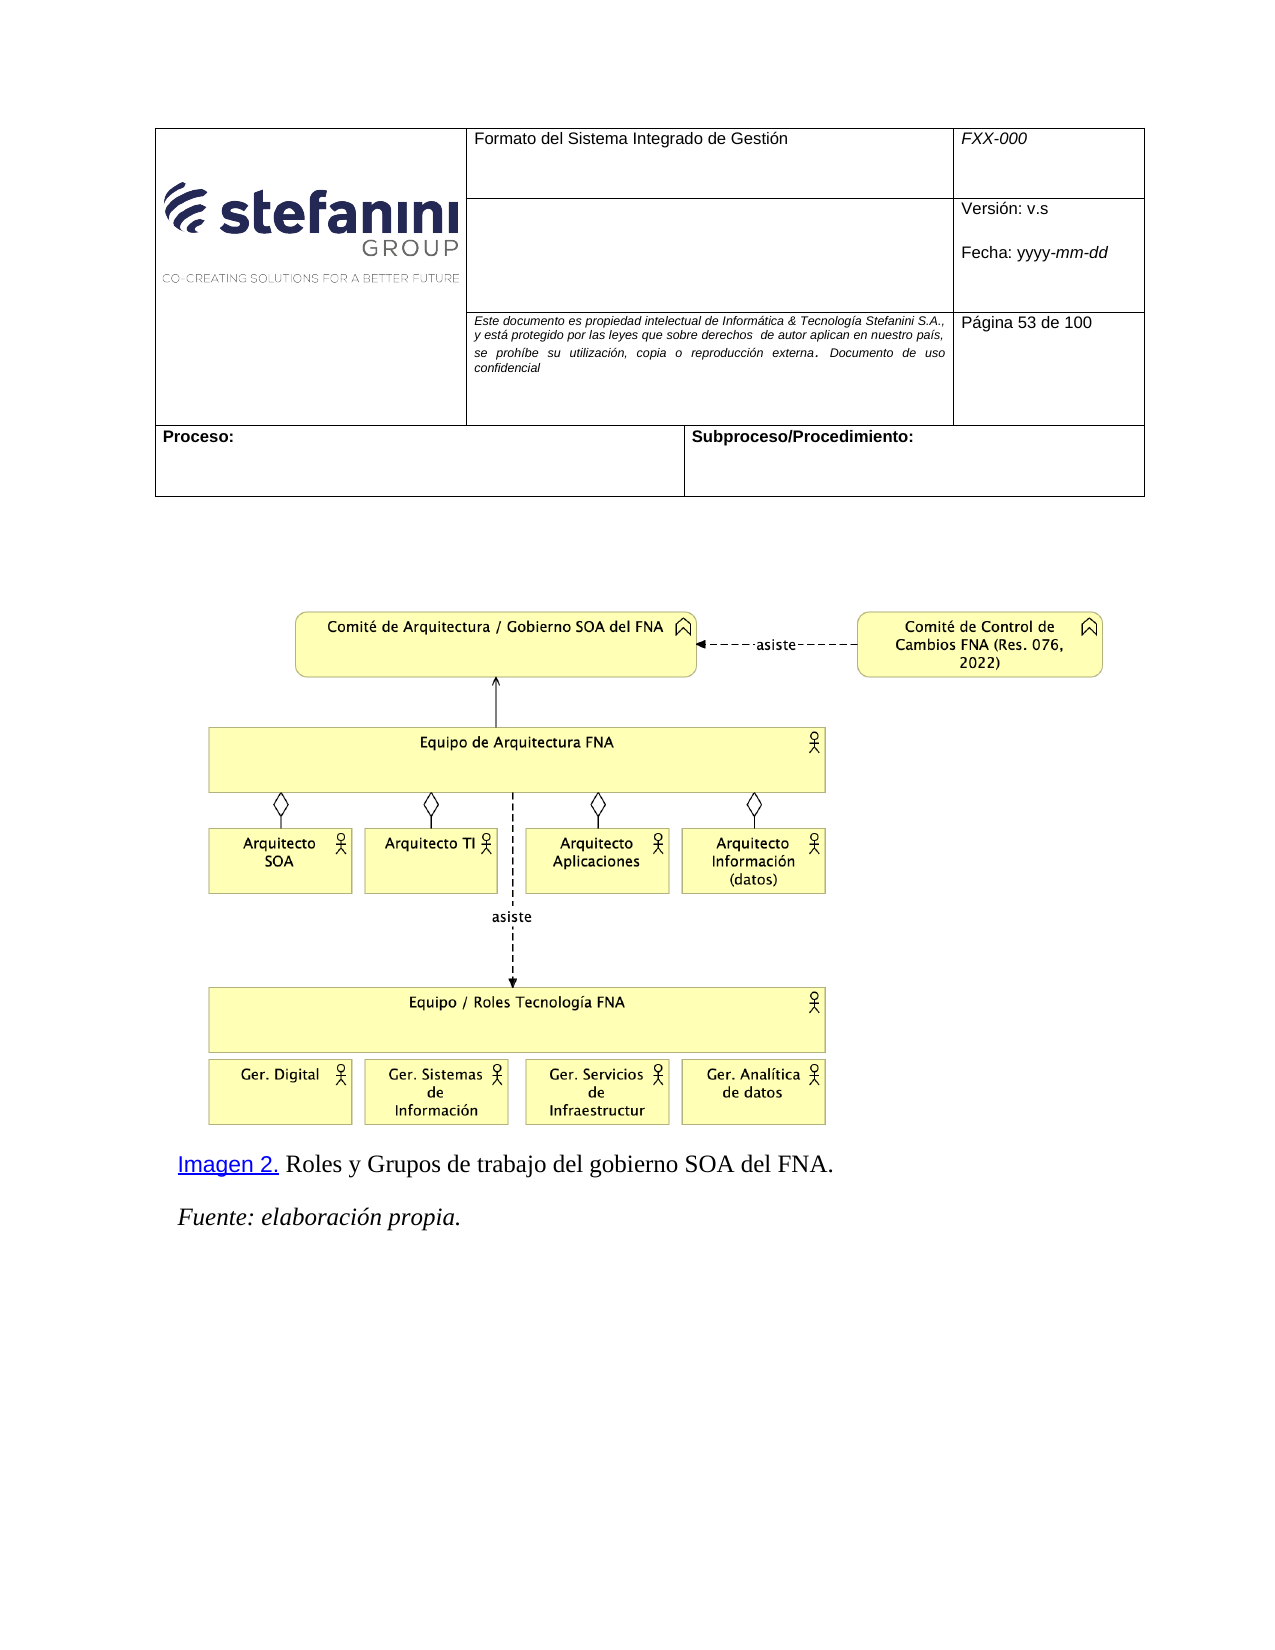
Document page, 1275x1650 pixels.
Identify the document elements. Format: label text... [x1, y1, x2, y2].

picture [162, 182, 460, 286]
picture [196, 599, 1115, 1137]
text Imagen 2. Roles y Grupos de trabajo del gobierno SOA del FNA. [177, 1149, 1098, 1177]
text Fuente: elaboración propia. [177, 1202, 1098, 1231]
